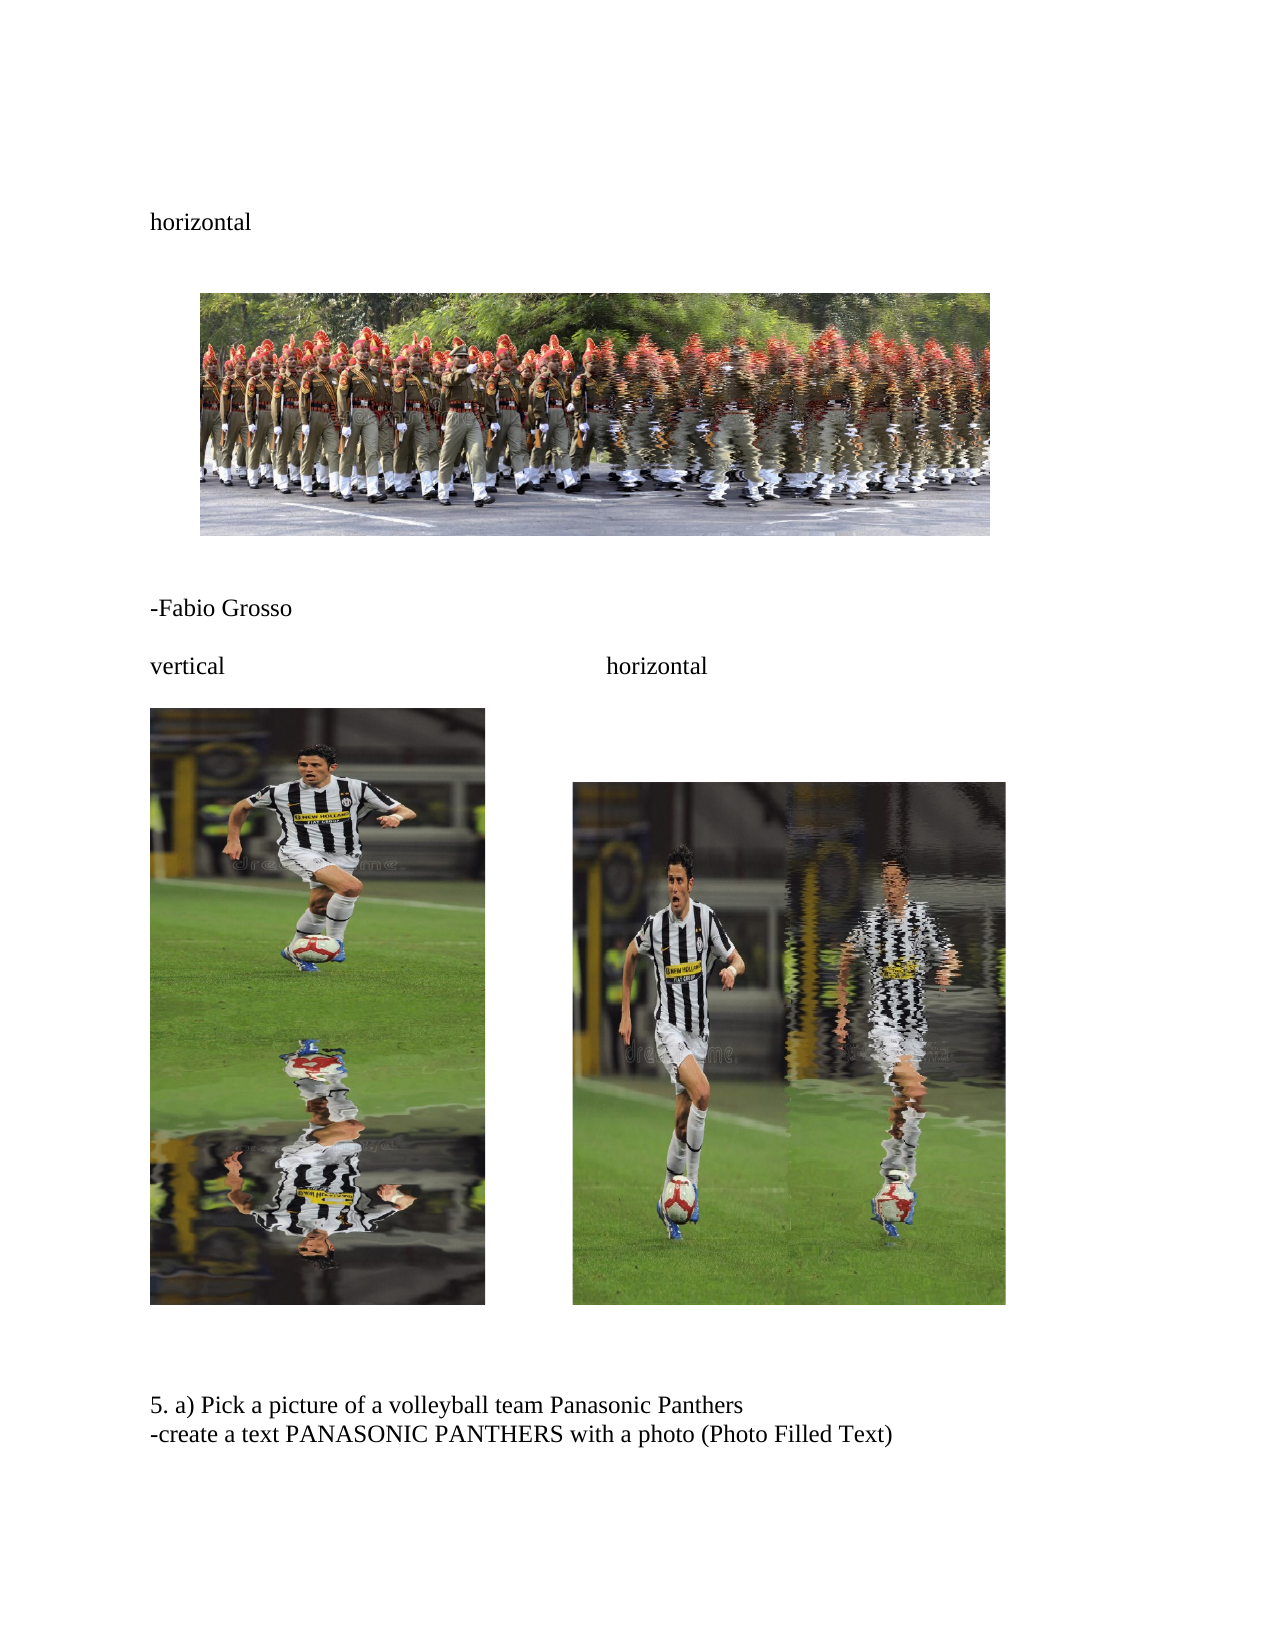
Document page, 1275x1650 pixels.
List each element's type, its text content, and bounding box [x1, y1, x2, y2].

picture [572, 782, 1006, 1305]
text horizontal [150, 207, 1125, 236]
picture [200, 293, 990, 536]
text vertical horizontal [150, 651, 1125, 679]
text -create a text PANASONIC PANTHERS with a photo (Photo Filled Text) [150, 1419, 1125, 1448]
text 5. a) Pick a picture of a volleyball team Panasonic Panthers [150, 1390, 1125, 1419]
text -Fabio Grosso [150, 593, 1125, 622]
picture [150, 708, 486, 1305]
